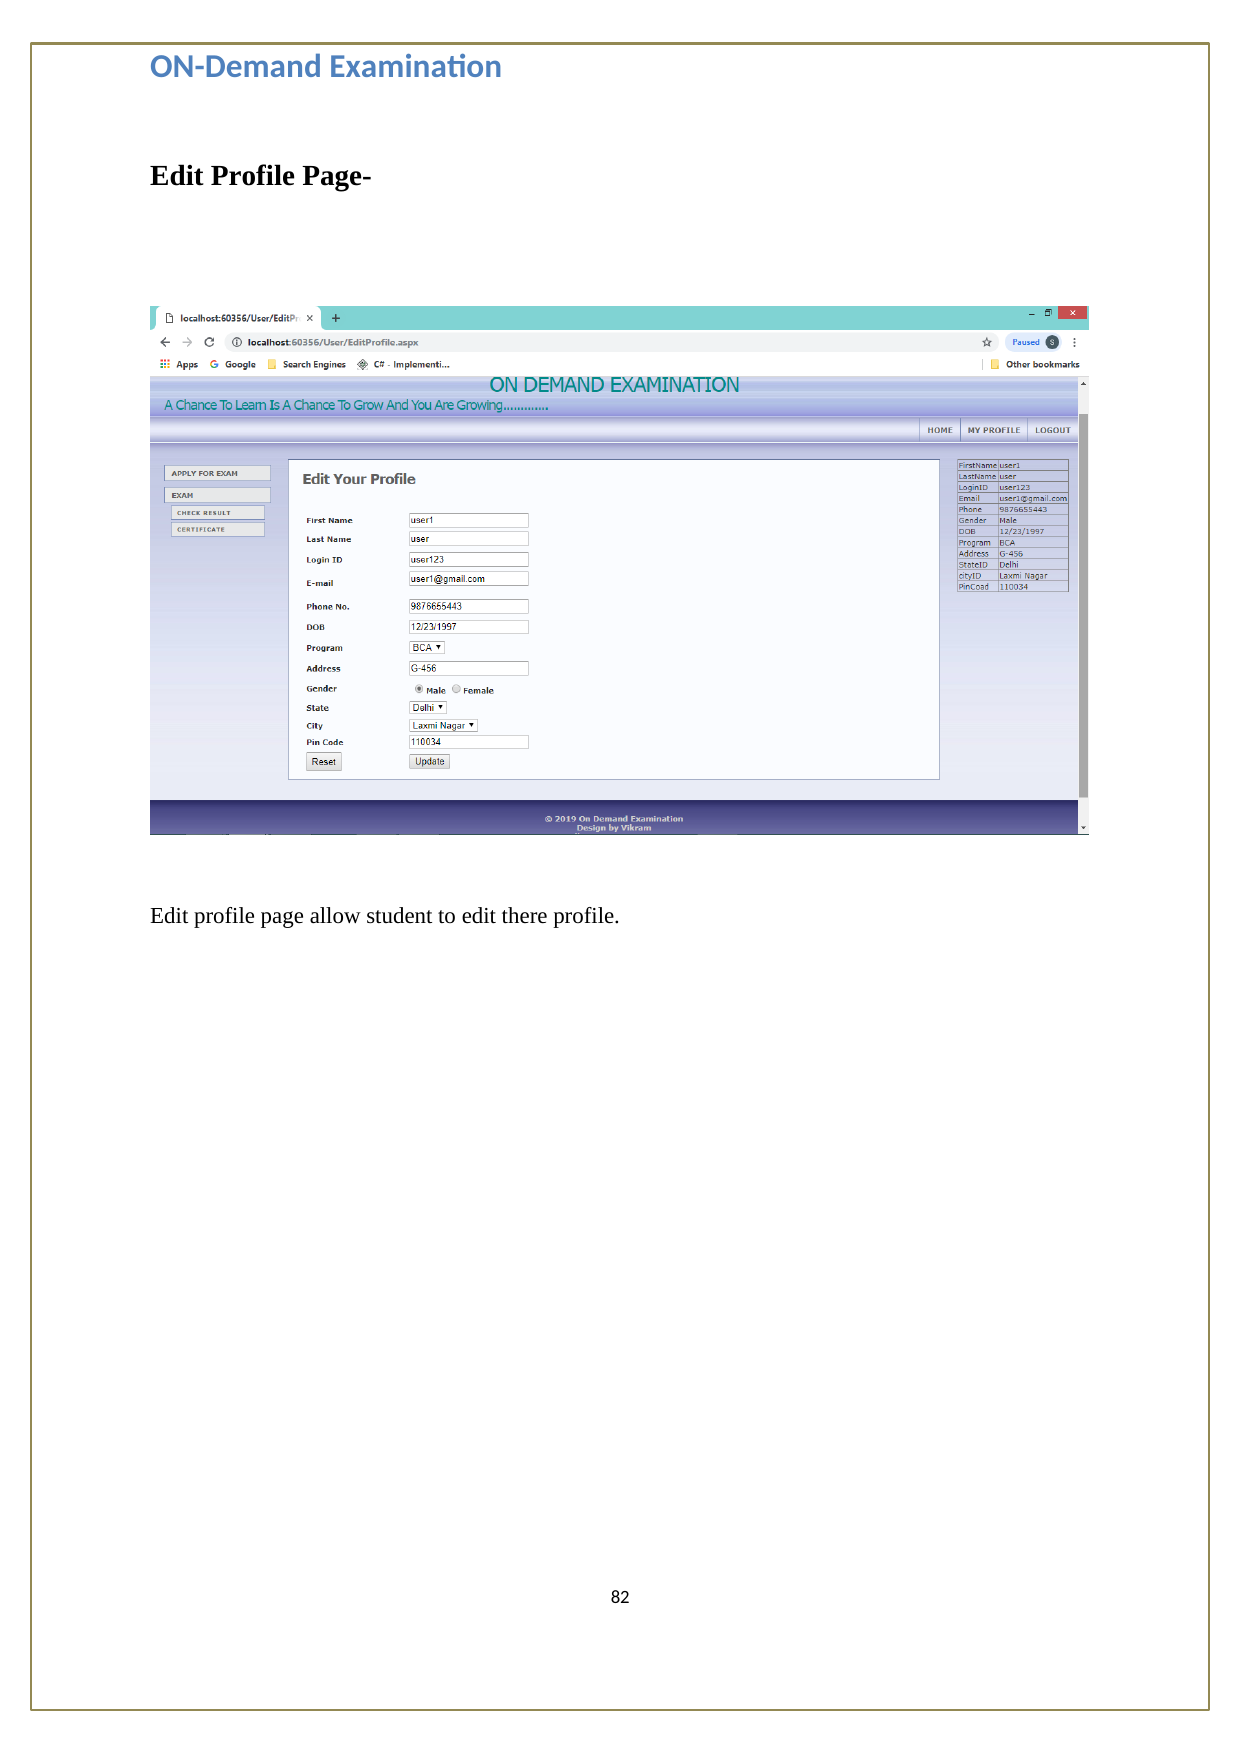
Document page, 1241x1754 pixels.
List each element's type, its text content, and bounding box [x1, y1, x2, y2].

text In profile section student can see their registration details.Edit Profile Page- [150, 158, 1090, 191]
text Edit profile page allow student to edit there profile.Apply Exam page:- [150, 902, 1090, 929]
picture [150, 306, 1089, 835]
